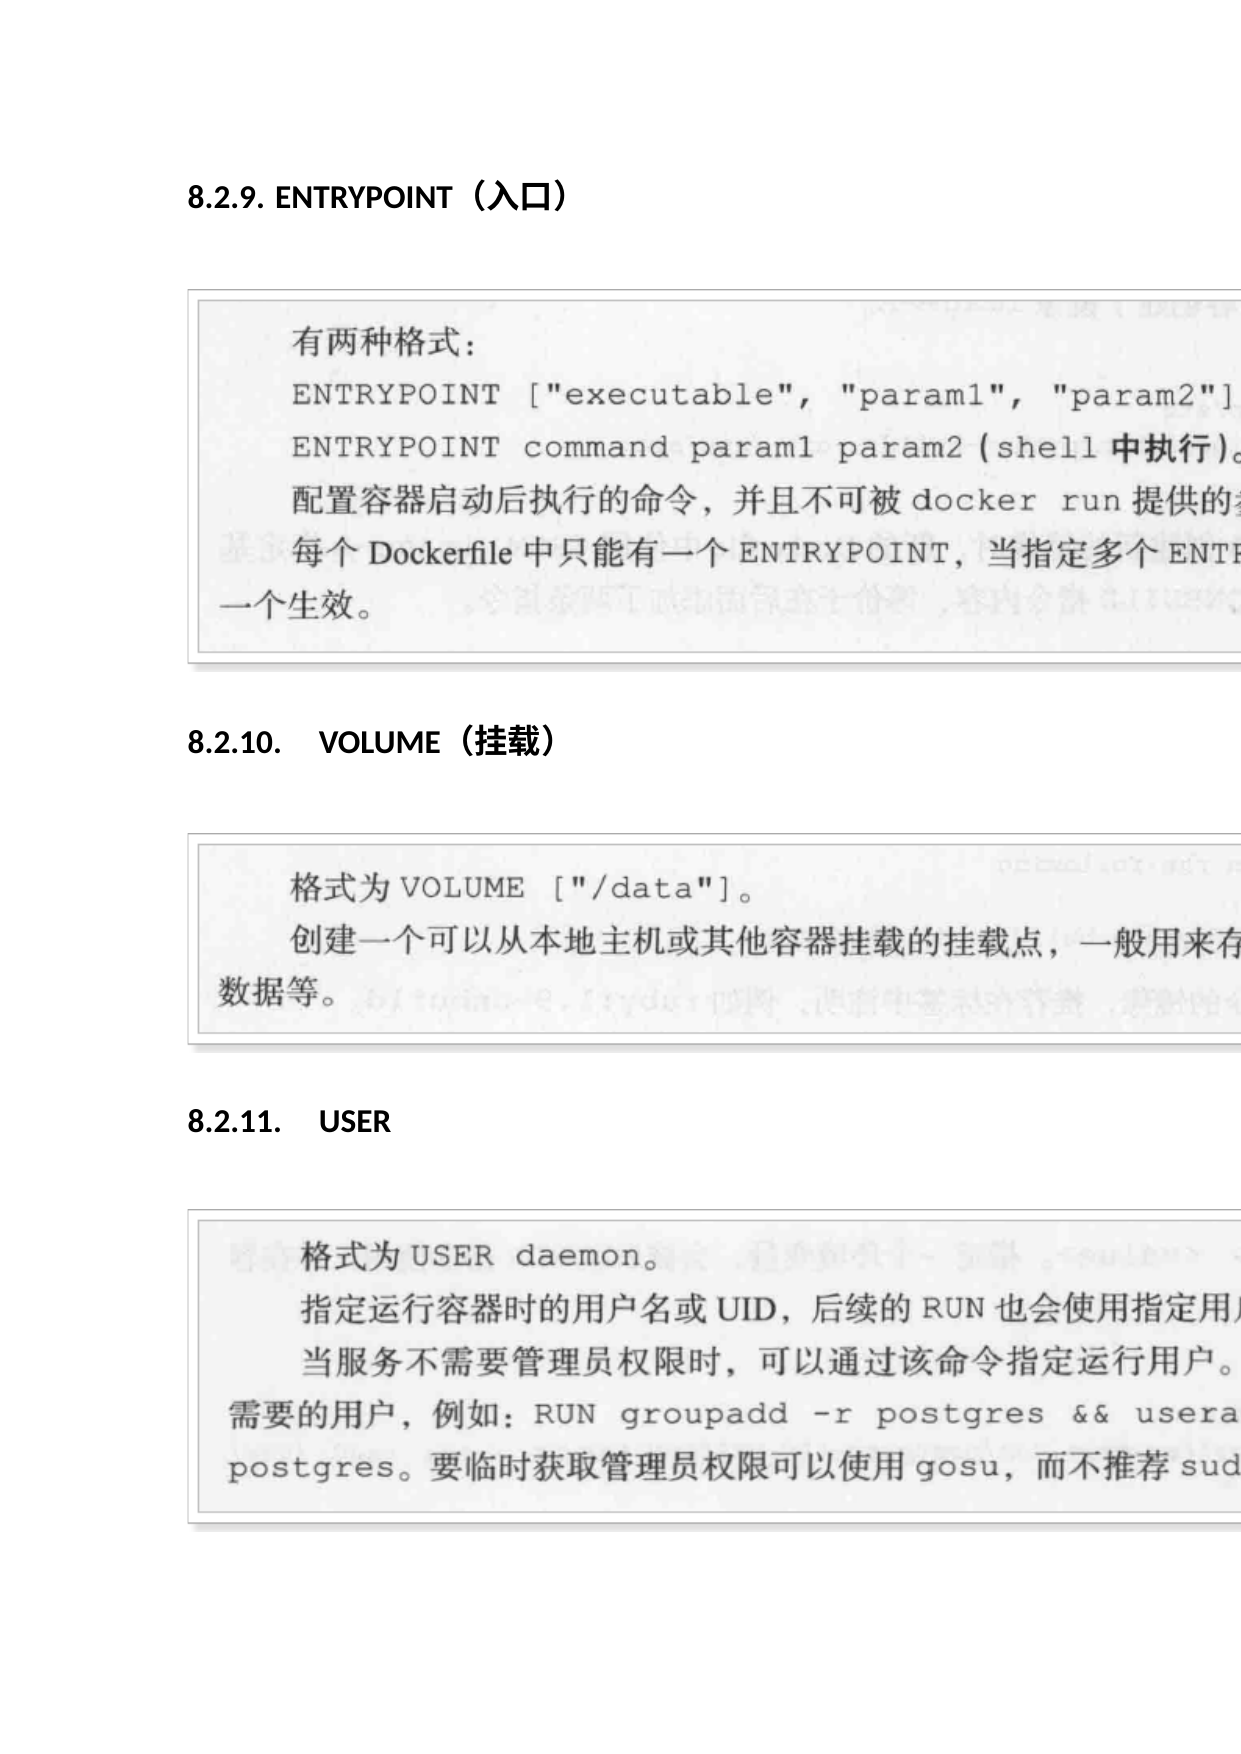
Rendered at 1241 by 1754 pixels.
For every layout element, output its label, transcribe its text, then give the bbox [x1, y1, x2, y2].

picture [187, 289, 1241, 672]
picture [187, 1209, 1241, 1532]
subtitle VOLUME（挂载） [187, 706, 1053, 771]
subtitle ENTRYPOINT（入口） [187, 162, 1053, 227]
subtitle USER [187, 1088, 1053, 1153]
picture [187, 833, 1241, 1053]
